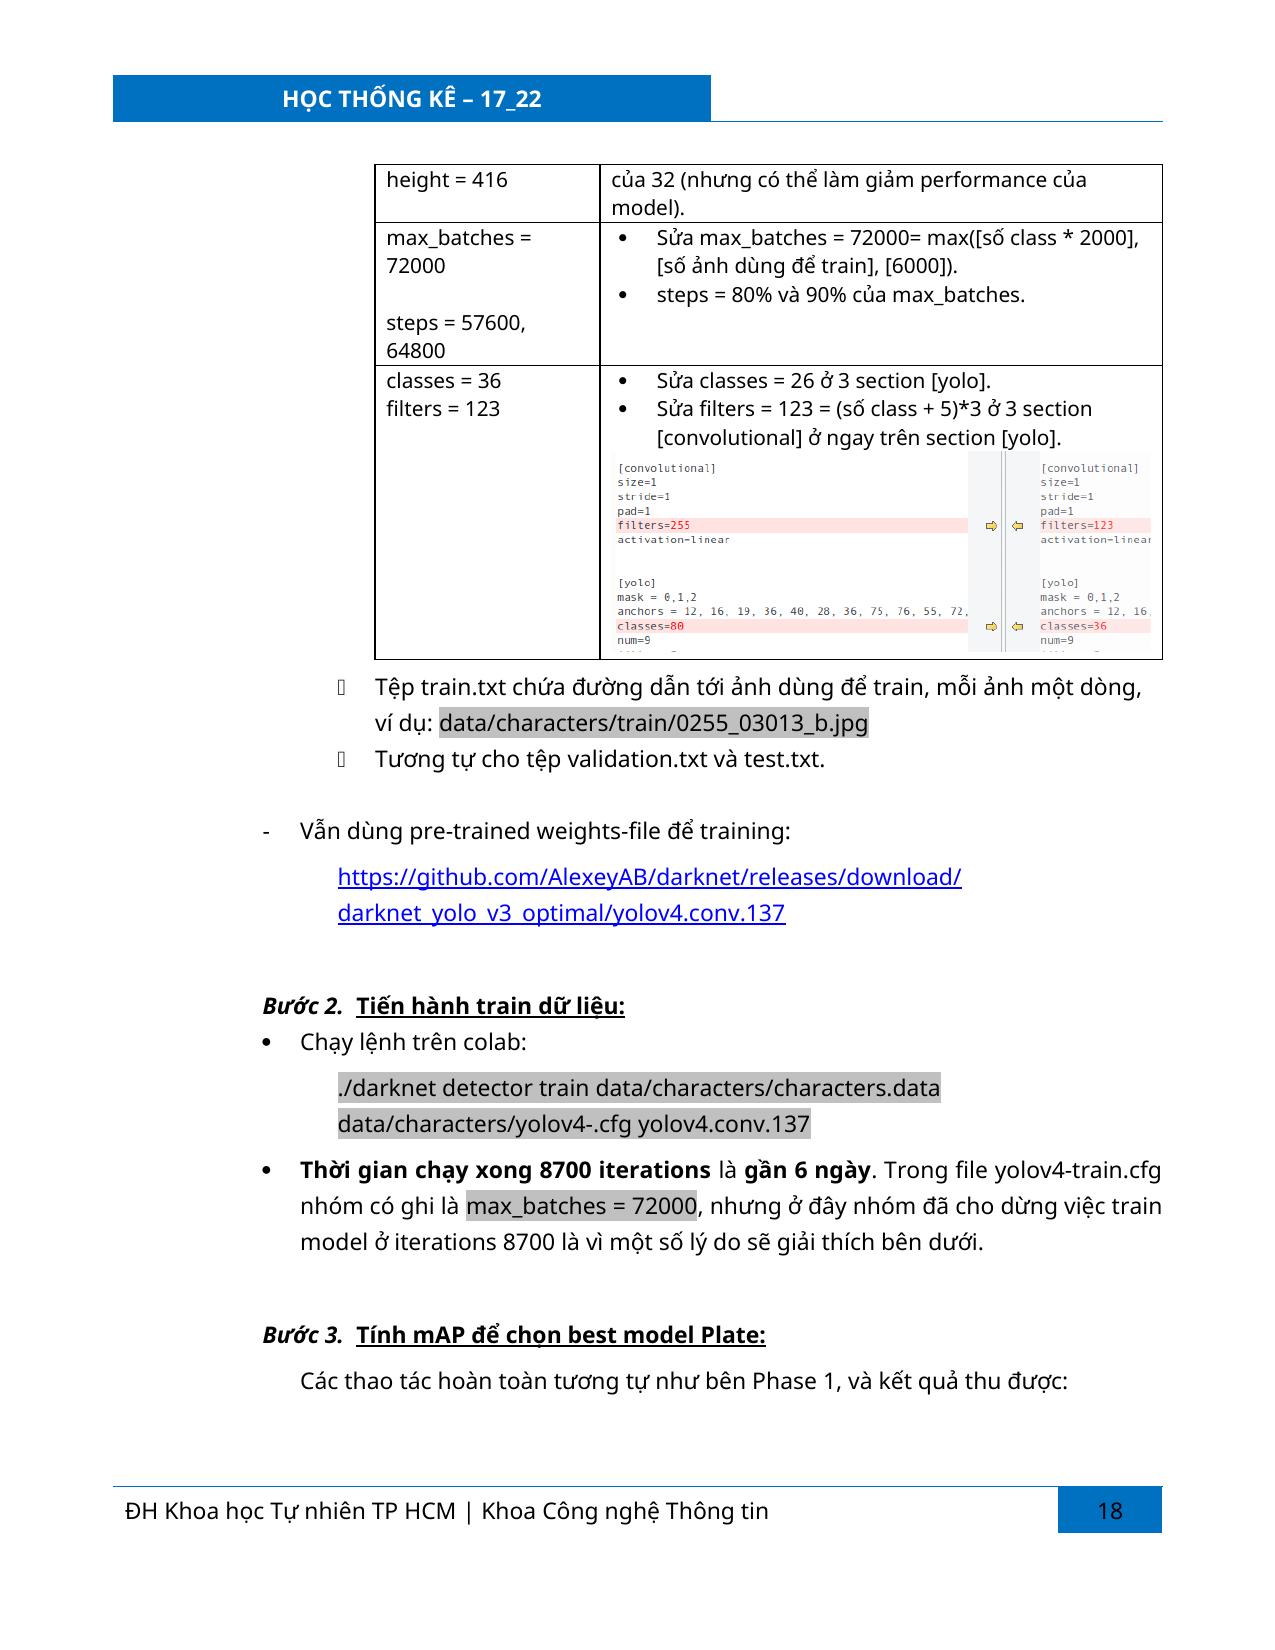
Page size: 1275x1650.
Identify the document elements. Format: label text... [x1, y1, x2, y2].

list Thời gian chạy xong 8700 iterations là gần 6 ngày. Trong file yolov4-train.cfg nhóm có ghi là max_batches = 72000, nhưng ở đây nhóm đã cho dừng việc train model ở iterations 8700 là vì một số lý do sẽ giải thích bên dưới. [262, 1154, 1162, 1257]
list Tệp train.txt chứa đường dẫn tới ảnh dùng để train, mỗi ảnh một dòng, ví dụ: data/characters/train/0255_03013_b.jpg [337, 671, 1162, 738]
picture [611, 451, 1151, 652]
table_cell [376, 165, 599, 222]
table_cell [601, 165, 1162, 222]
list Tiến hành train dữ liệu: [262, 989, 1162, 1021]
text https://github.com/AlexeyAB/darknet/releases/download/darknet_yolo_v3_optimal/yolov4.conv.137 [337, 861, 1162, 928]
table_cell max_batches = 72000 steps = 57600, 64800 [376, 223, 599, 365]
text ./darknet detector train data/characters/characters.data data/characters/yolov4-.cfg yolov4.conv.137 [337, 1072, 1162, 1139]
list Chạy lệnh trên colab: [262, 1026, 1162, 1057]
text Các thao tác hoàn toàn tương tự như bên Phase 1, và kết quả thu được: [187, 1365, 1162, 1396]
list Tính mAP để chọn best model Plate: [262, 1319, 1162, 1350]
table_cell Sửa classes = 26 ở 3 section [yolo]. Sửa filters = 123 = (số class + 5)*3 ở 3 section [convolutional] ở ngay trên section [yolo]. [601, 366, 1162, 659]
table_cell Sửa max_batches = 72000= max([số class * 2000], [số ảnh dùng để train], [6000]). steps = 80% và 90% của max_batches. [601, 223, 1162, 365]
list Tương tự cho tệp validation.txt và test.txt. [337, 743, 1162, 774]
table_cell classes = 36 filters = 123 [376, 366, 599, 659]
list Vẫn dùng pre-trained weights-file để training: [262, 814, 1162, 846]
